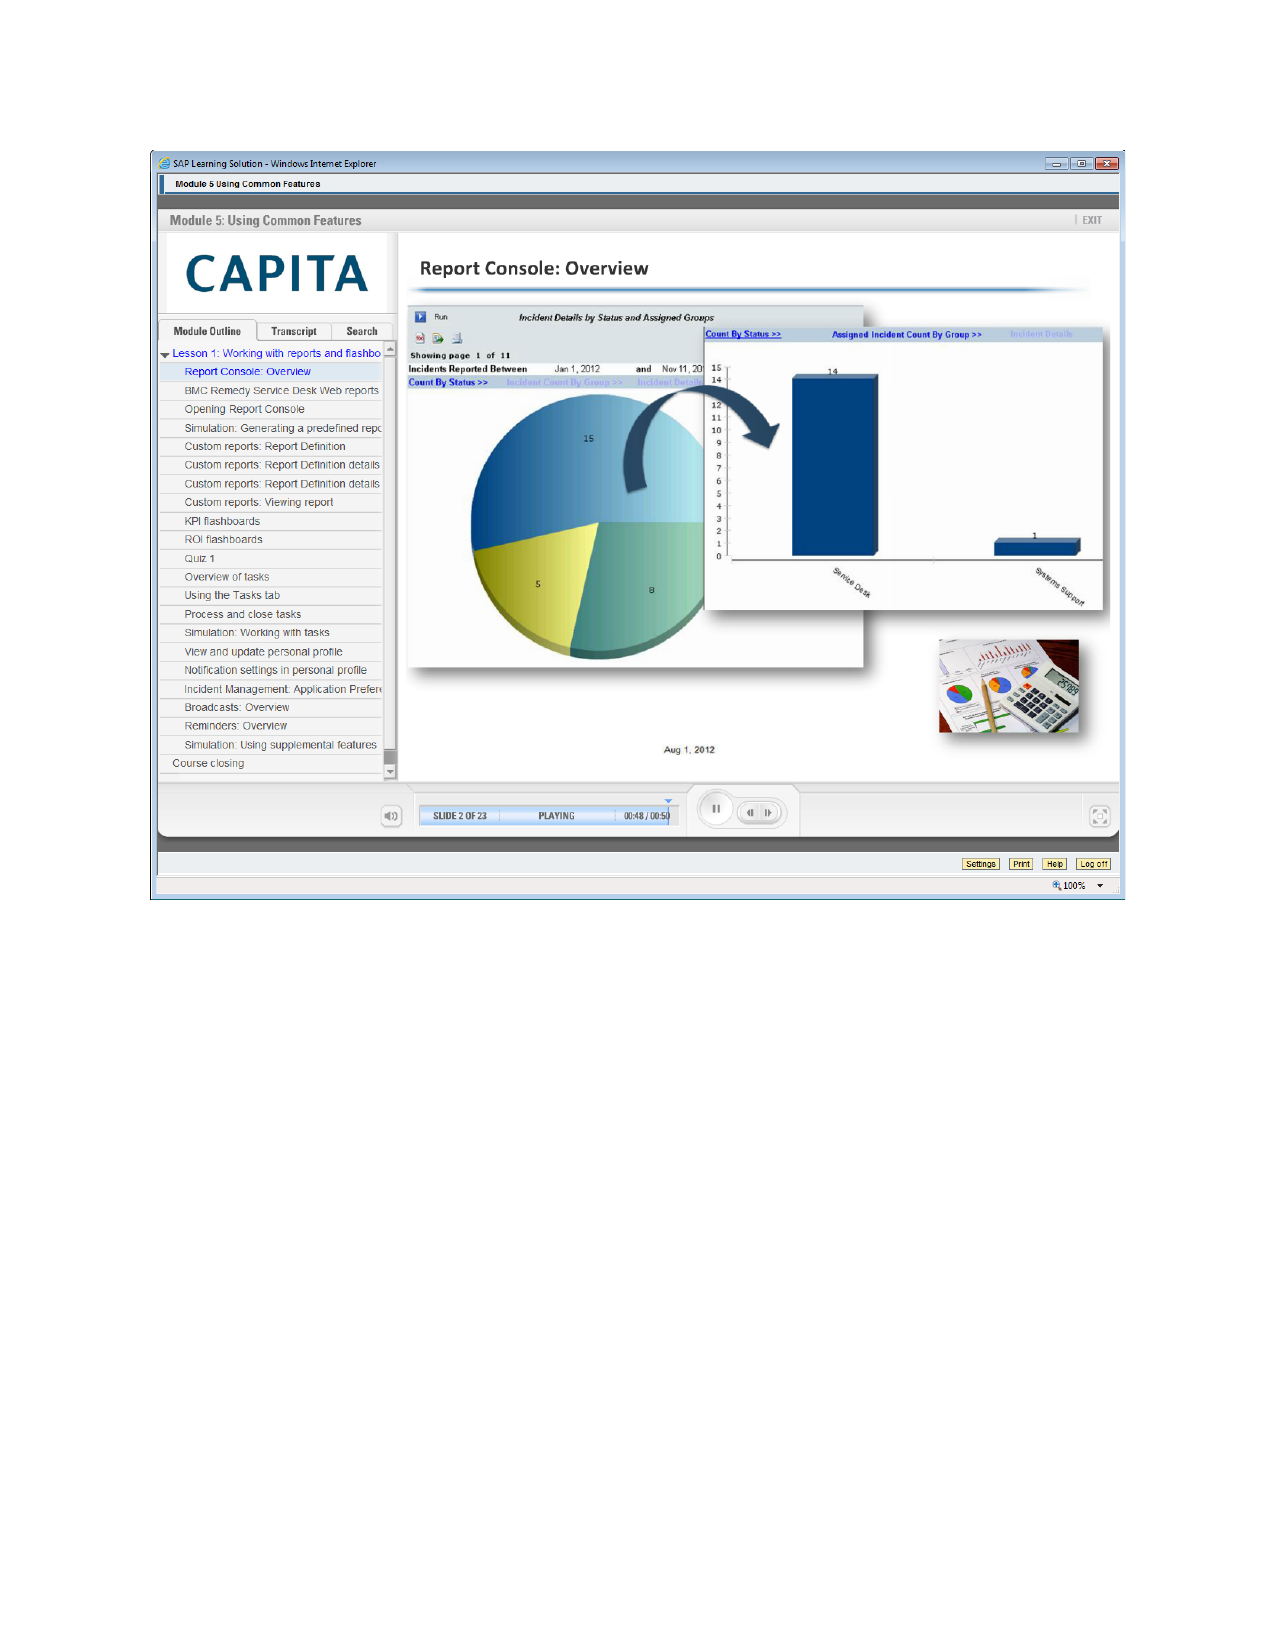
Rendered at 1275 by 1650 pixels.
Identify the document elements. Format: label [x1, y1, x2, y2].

picture [150, 150, 1125, 900]
